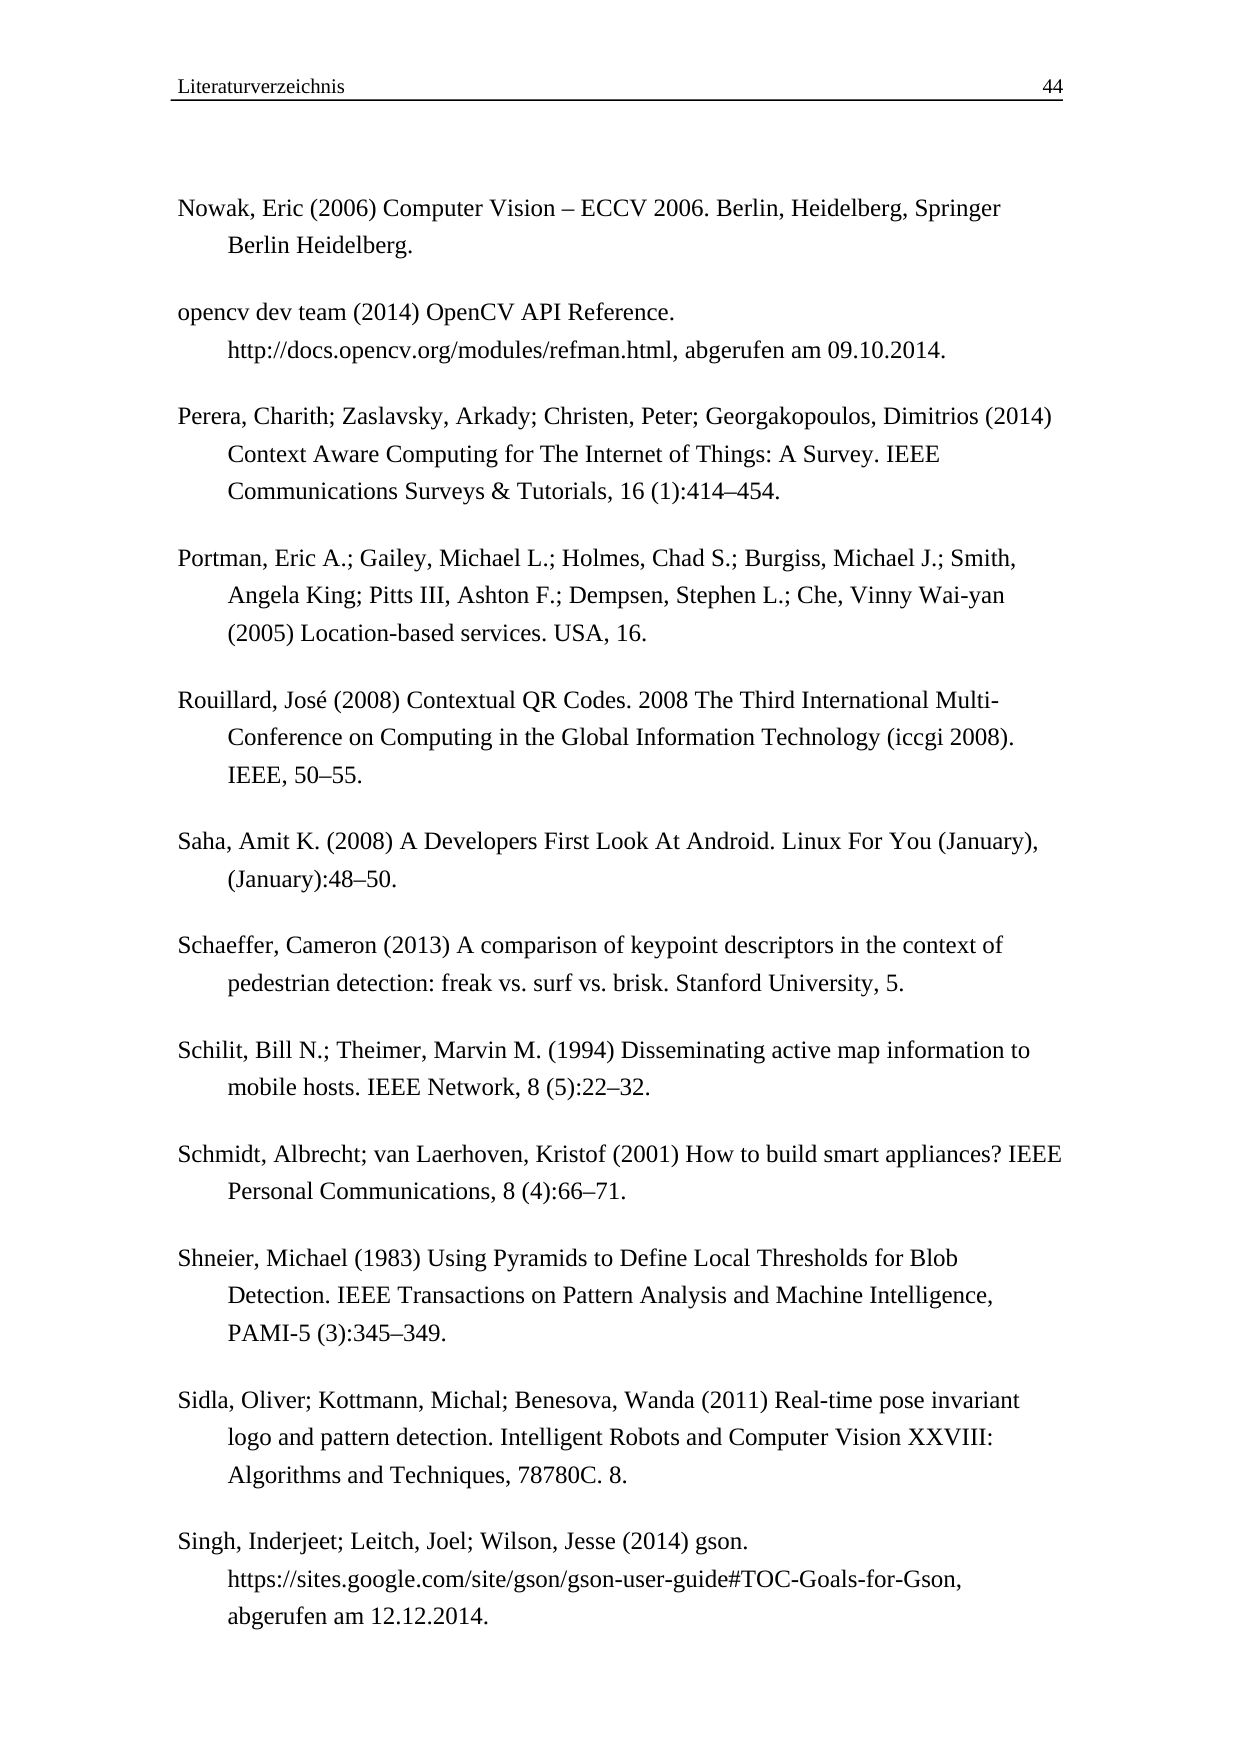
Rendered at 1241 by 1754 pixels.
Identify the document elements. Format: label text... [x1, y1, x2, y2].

text Nowak, Eric (2006) Computer Vision – ECCV 2006. Berlin, Heidelberg, Springer Berlin Heidelberg. [177, 184, 1063, 259]
text Schilit, Bill N.; Theimer, Marvin M. (1994) Disseminating active map information to mobile hosts. IEEE Network, 8 (5):22–32. [177, 1026, 1063, 1101]
text Perera, Charith; Zaslavsky, Arkady; Christen, Peter; Georgakopoulos, Dimitrios (2014) Context Aware Computing for The Internet of Things: A Survey. IEEE Communications Surveys & Tutorials, 16 (1):414–454. [177, 393, 1063, 505]
text Saha, Amit K. (2008) A Developers First Look At Android. Linux For You (January), (January):48–50. [177, 818, 1063, 893]
text Rouillard, José (2008) Contextual QR Codes. 2008 The Third International Multi-Conference on Computing in the Global Information Technology (iccgi 2008). IEEE, 50–55. [177, 676, 1063, 788]
text Schmidt, Albrecht; van Laerhoven, Kristof (2001) How to build smart appliances? IEEE Personal Communications, 8 (4):66–71. [177, 1130, 1063, 1205]
text Shneier, Michael (1983) Using Pyramids to Define Local Thresholds for Blob Detection. IEEE Transactions on Pattern Analysis and Machine Intelligence, PAMI-5 (3):345–349. [177, 1234, 1063, 1347]
text Schaeffer, Cameron (2013) A comparison of keypoint descriptors in the context of pedestrian detection: freak vs. surf vs. brisk. Stanford University, 5. [177, 922, 1063, 997]
text Sidla, Oliver; Kottmann, Michal; Benesova, Wanda (2011) Real-time pose invariant logo and pattern detection. Intelligent Robots and Computer Vision XXVIII: Algorithms and Techniques, 78780C. 8. [177, 1376, 1063, 1488]
text Portman, Eric A.; Gailey, Michael L.; Holmes, Chad S.; Burgiss, Michael J.; Smith, Angela King; Pitts III, Ashton F.; Dempsen, Stephen L.; Che, Vinny Wai-yan (2005) Location-based services. USA, 16. [177, 534, 1063, 647]
text Singh, Inderjeet; Leitch, Joel; Wilson, Jesse (2014) gson. https://sites.google.com/site/gson/gson-user-guide#TOC-Goals-for-Gson, abgerufen am 12.12.2014. [177, 1518, 1063, 1630]
text opencv dev team (2014) OpenCV API Reference. http://docs.opencv.org/modules/refman.html, abgerufen am 09.10.2014. [177, 288, 1063, 363]
